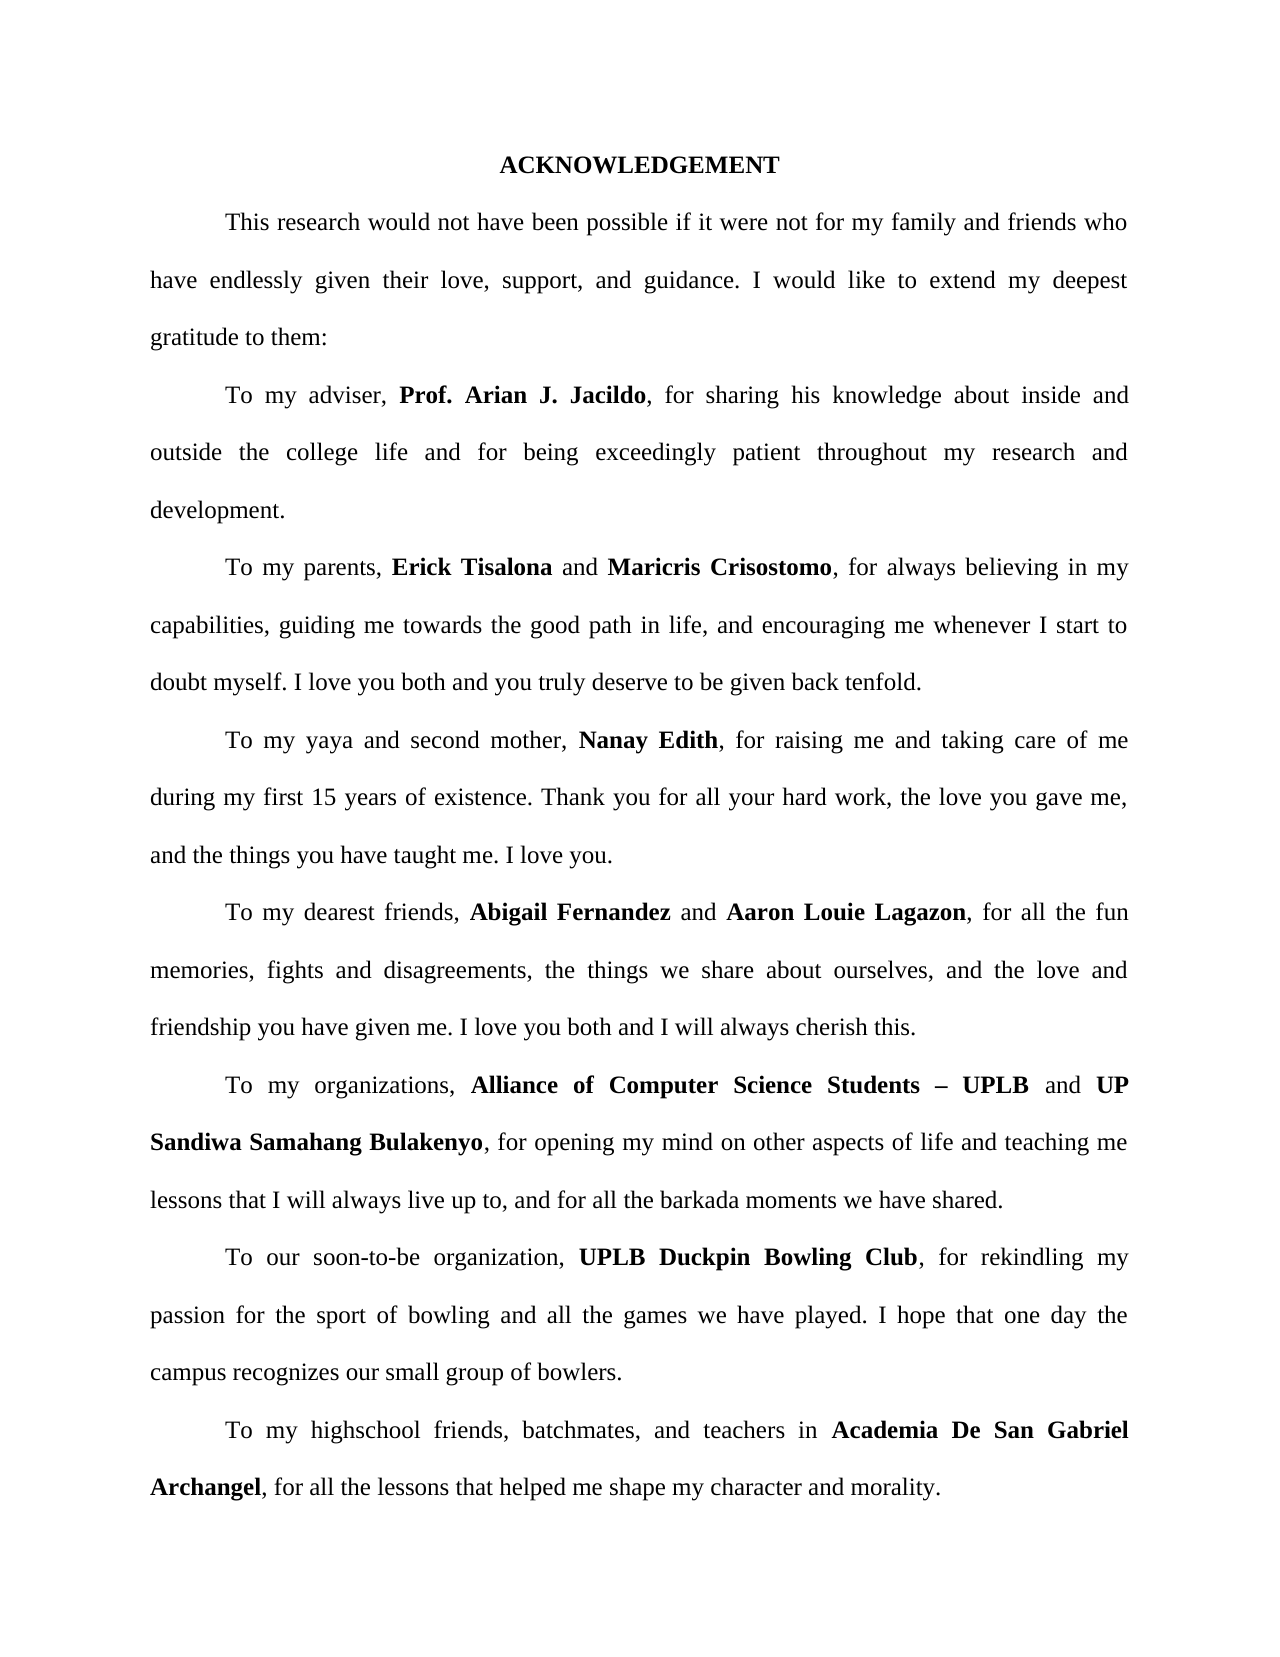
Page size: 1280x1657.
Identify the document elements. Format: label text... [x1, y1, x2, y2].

text To our soon-to-be organization, UPLB Duckpin Bowling Club, for rekindling my passion for the sport of bowling and all the games we have played. I hope that one day the campus recognizes our small group of bowlers. [150, 1242, 1129, 1386]
text To my organizations, Alliance of Computer Science Students – UPLB and UP Sandiwa Samahang Bulakenyo, for opening my mind on other aspects of life and teaching me lessons that I will always live up to, and for all the barkada moments we have shared. [150, 1070, 1129, 1214]
text This research would not have been possible if it were not for my family and friends who have endlessly given their love, support, and guidance. I would like to extend my deepest gratitude to them: [150, 207, 1129, 351]
text To my parents, Erick Tisalona and Maricris Crisostomo, for always believing in my capabilities, guiding me towards the good path in life, and encouraging me whenever I start to doubt myself. I love you both and you truly deserve to be given back tenfold. [150, 552, 1129, 696]
text ACKNOWLEDGEMENT [150, 150, 1129, 179]
text To my adviser, Prof. Arian J. Jacildo, for sharing his knowledge about inside and outside the college life and for being exceedingly patient throughout my research and development. [150, 380, 1129, 524]
text To my dearest friends, Abigail Fernandez and Aaron Louie Lagazon, for all the fun memories, fights and disagreements, the things we share about ourselves, and the love and friendship you have given me. I love you both and I will always cherish this. [150, 897, 1129, 1041]
text To my highschool friends, batchmates, and teachers in Academia De San Gabriel Archangel, for all the lessons that helped me shape my character and morality. [150, 1415, 1129, 1501]
text To my yaya and second mother, Nanay Edith, for raising me and taking care of me during my first 15 years of existence. Thank you for all your hard work, the love you gave me, and the things you have taught me. I love you. [150, 725, 1129, 869]
